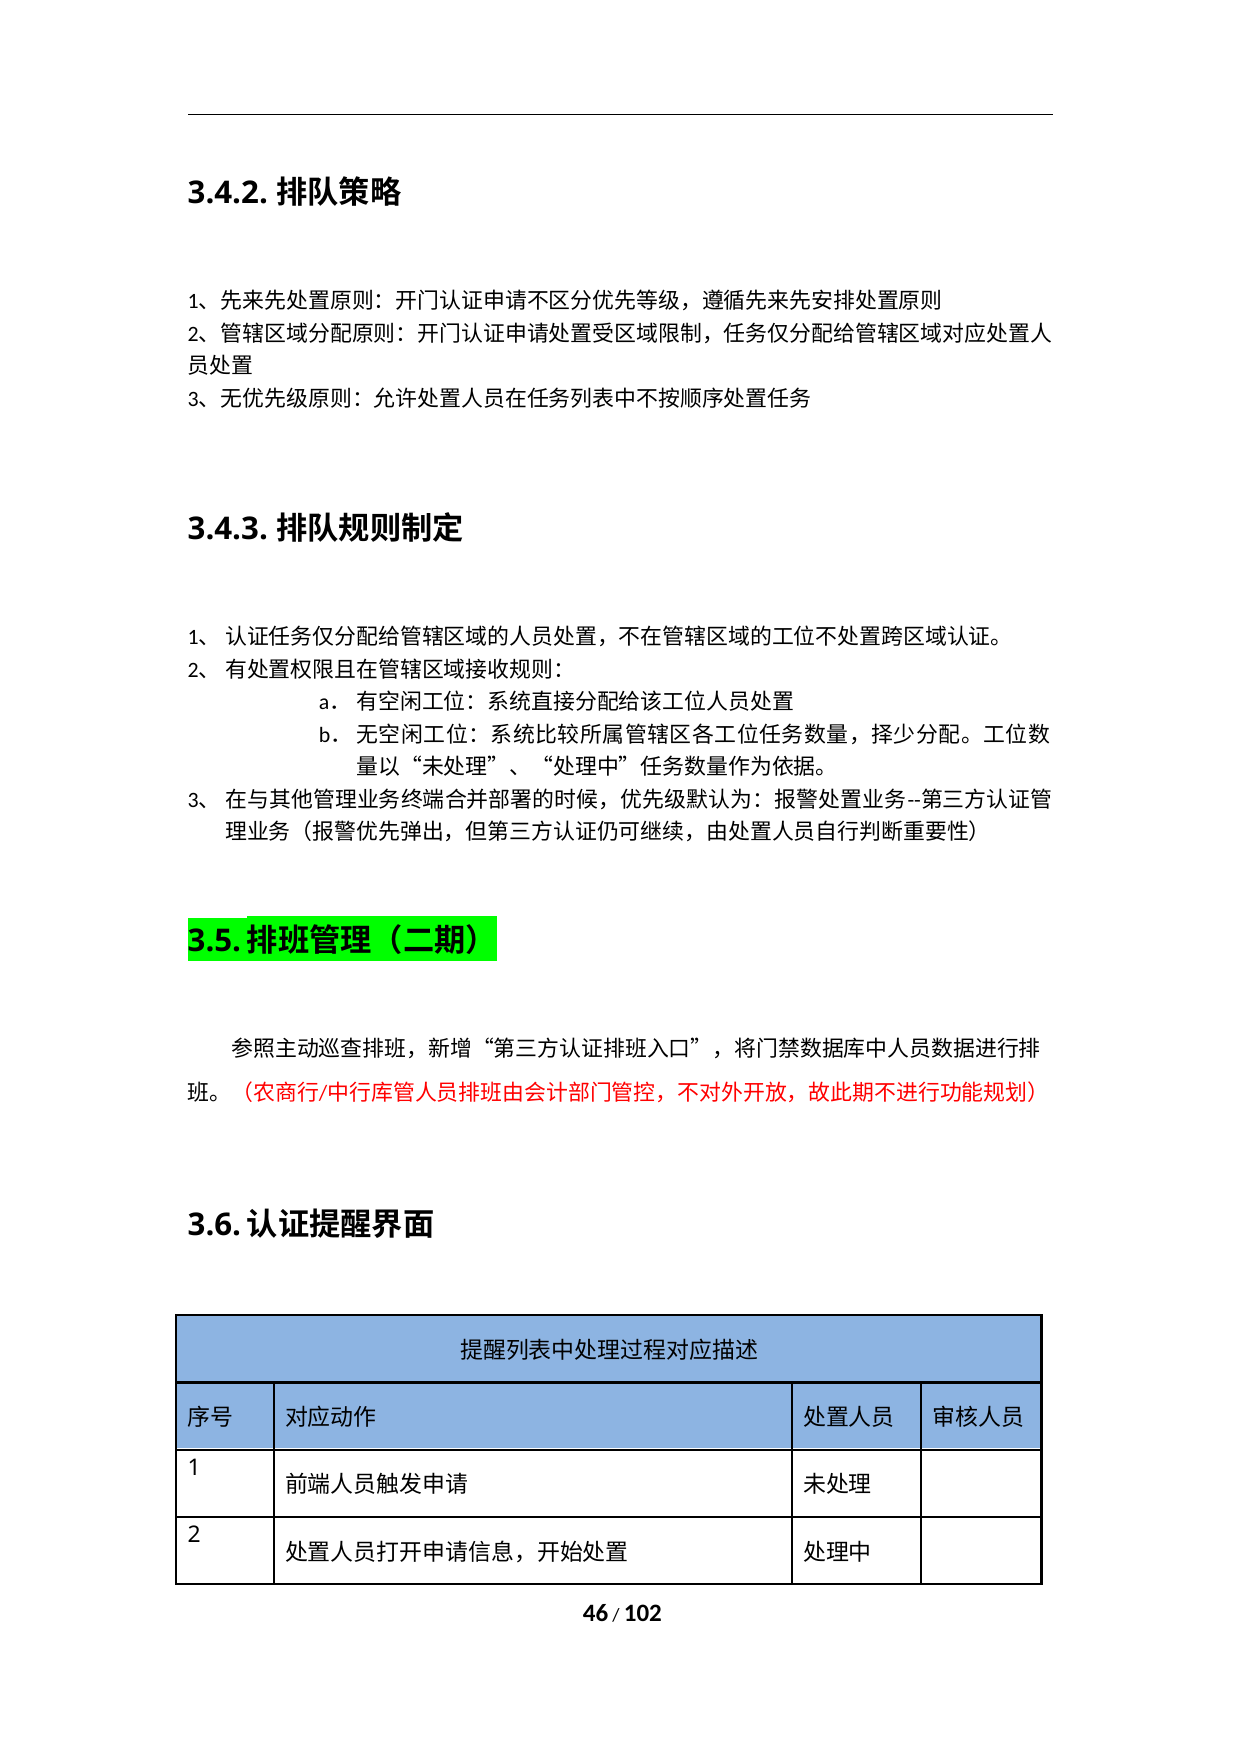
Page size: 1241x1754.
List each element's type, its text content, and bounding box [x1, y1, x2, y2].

table_cell 处置人员打开申请信息，开始处置 [275, 1518, 791, 1583]
table_cell 未处理 [793, 1451, 920, 1516]
table_cell 处置人员 [793, 1384, 920, 1448]
subtitle 排队策略 [187, 157, 1053, 222]
list 有处置权限且在管辖区域接收规则： [187, 651, 1053, 684]
text 3、无优先级原则：允许处置人员在任务列表中不按顺序处置任务 [187, 380, 1053, 413]
table_cell 对应动作 [275, 1384, 791, 1448]
subtitle 认证提醒界面 [187, 1189, 1053, 1254]
list 在与其他管理业务终端合并部署的时候，优先级默认为：报警处置业务--第三方认证管理业务（报警优先弹出，但第三方认证仍可继续，由处置人员自行判断重要性） [187, 781, 1053, 846]
table_cell 2 [177, 1518, 273, 1583]
subtitle 排班管理（二期） [187, 906, 1053, 971]
list 认证任务仅分配给管辖区域的人员处置，不在管辖区域的工位不处置跨区域认证。 [187, 619, 1053, 651]
subtitle 排队规则制定 [187, 493, 1053, 558]
table_cell 前端人员触发申请 [275, 1451, 791, 1516]
text 2、管辖区域分配原则：开门认证申请处置受区域限制，任务仅分配给管辖区域对应处置人员处置 [187, 315, 1053, 380]
table_cell 1 [177, 1451, 273, 1516]
table_cell 处理中 [793, 1518, 920, 1583]
table_cell 序号 [177, 1384, 273, 1448]
list 无空闲工位：系统比较所属管辖区各工位任务数量，择少分配。工位数量以“未处理”、“处理中”任务数量作为依据。 [319, 716, 1053, 781]
table_cell [922, 1518, 1040, 1583]
table_cell [922, 1451, 1040, 1516]
table_header 提醒列表中处理过程对应描述 [177, 1316, 1040, 1381]
table_cell 审核人员 [922, 1384, 1040, 1448]
list 有空闲工位：系统直接分配给该工位人员处置 [319, 684, 1053, 716]
text 参照主动巡查排班，新增“第三方认证排班入口”，将门禁数据库中人员数据进行排班。（农商行/中行库管人员排班由会计部门管控，不对外开放，故此期不进行功能规划） [187, 1031, 1053, 1107]
text 1、先来先处置原则：开门认证申请不区分优先等级，遵循先来先安排处置原则 [187, 283, 1053, 315]
